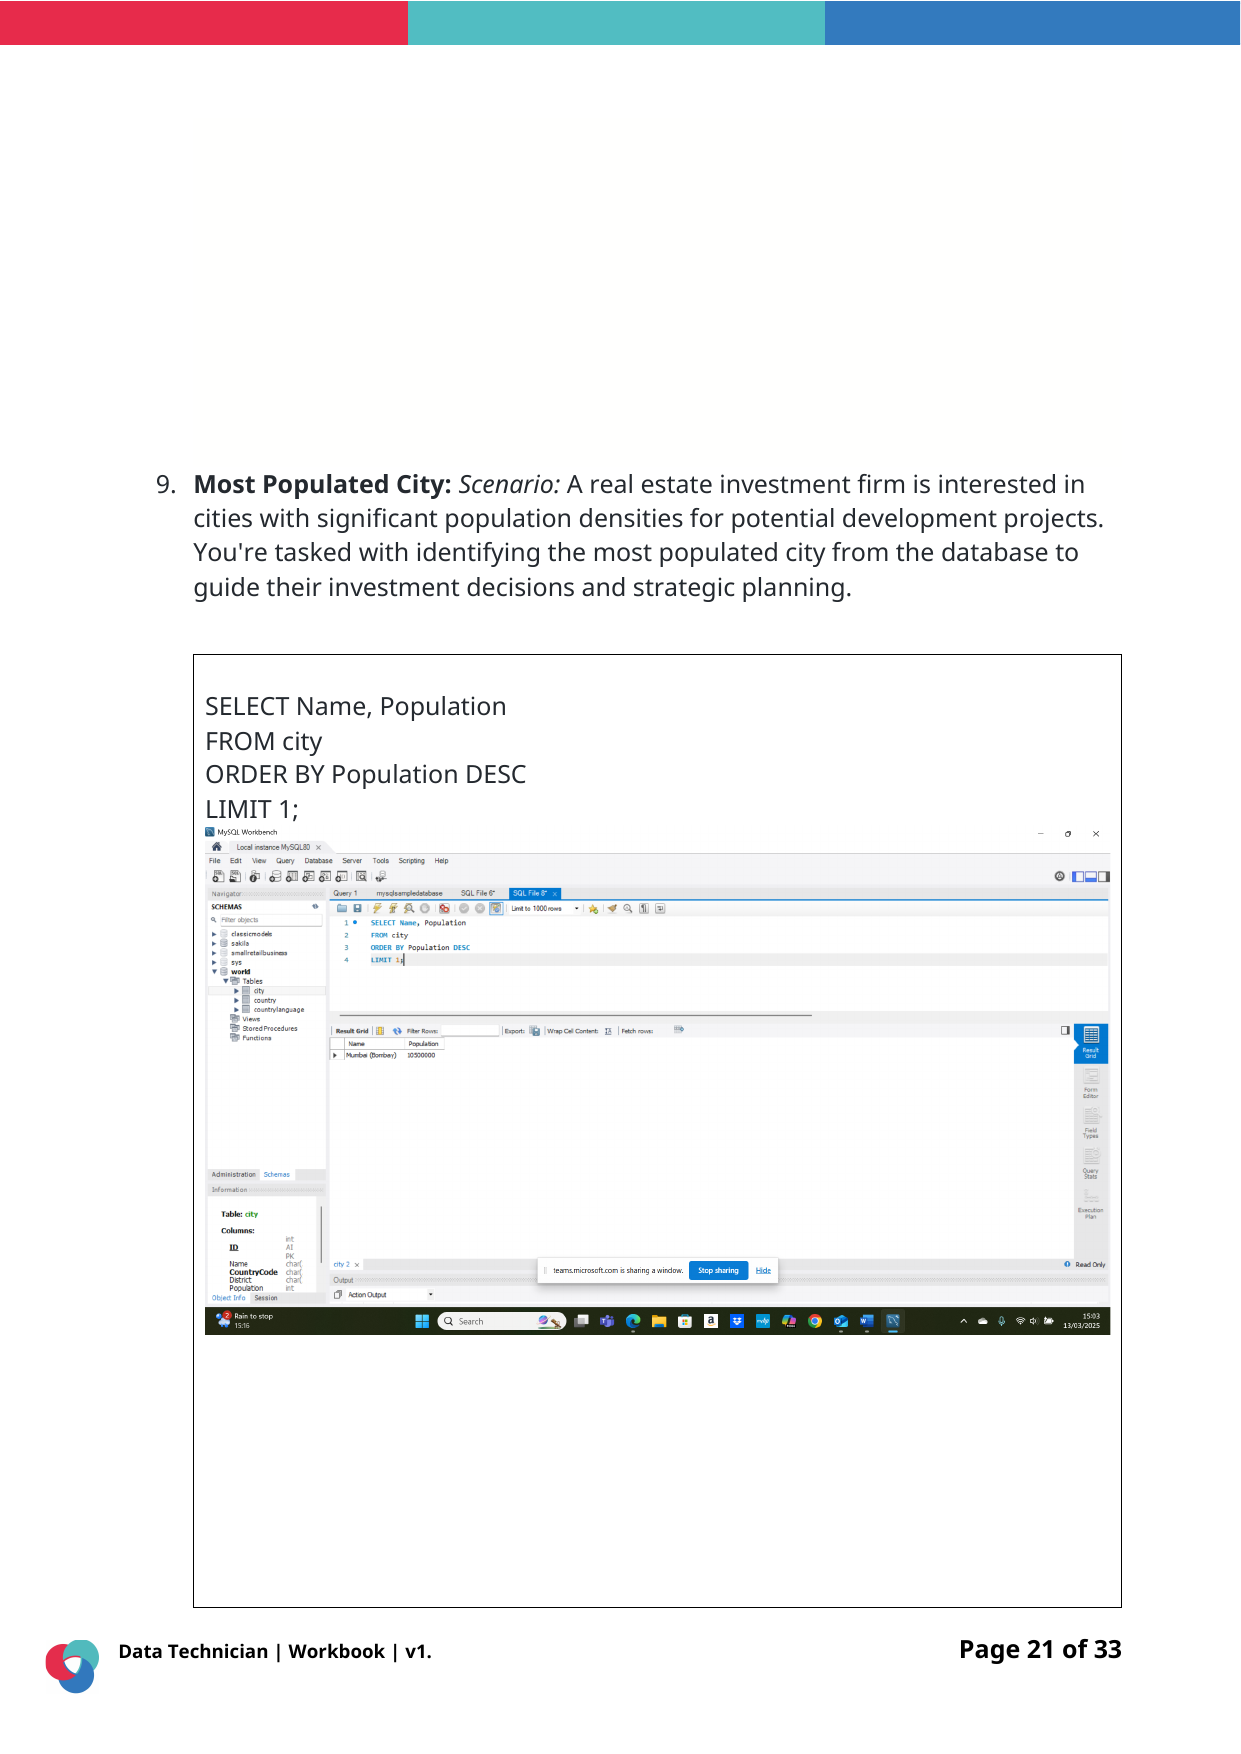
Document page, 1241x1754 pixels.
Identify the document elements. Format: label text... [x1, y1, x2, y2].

picture [205, 825, 1111, 1335]
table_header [194, 655, 1121, 1607]
list Most Populated City: Scenario: A real estate investment firm is interested in cities with significant population densities for potential development projects. You're tasked with identifying the most populated city from the database to guide their investment decisions and strategic planning. [156, 467, 1122, 603]
picture [45, 1640, 100, 1694]
